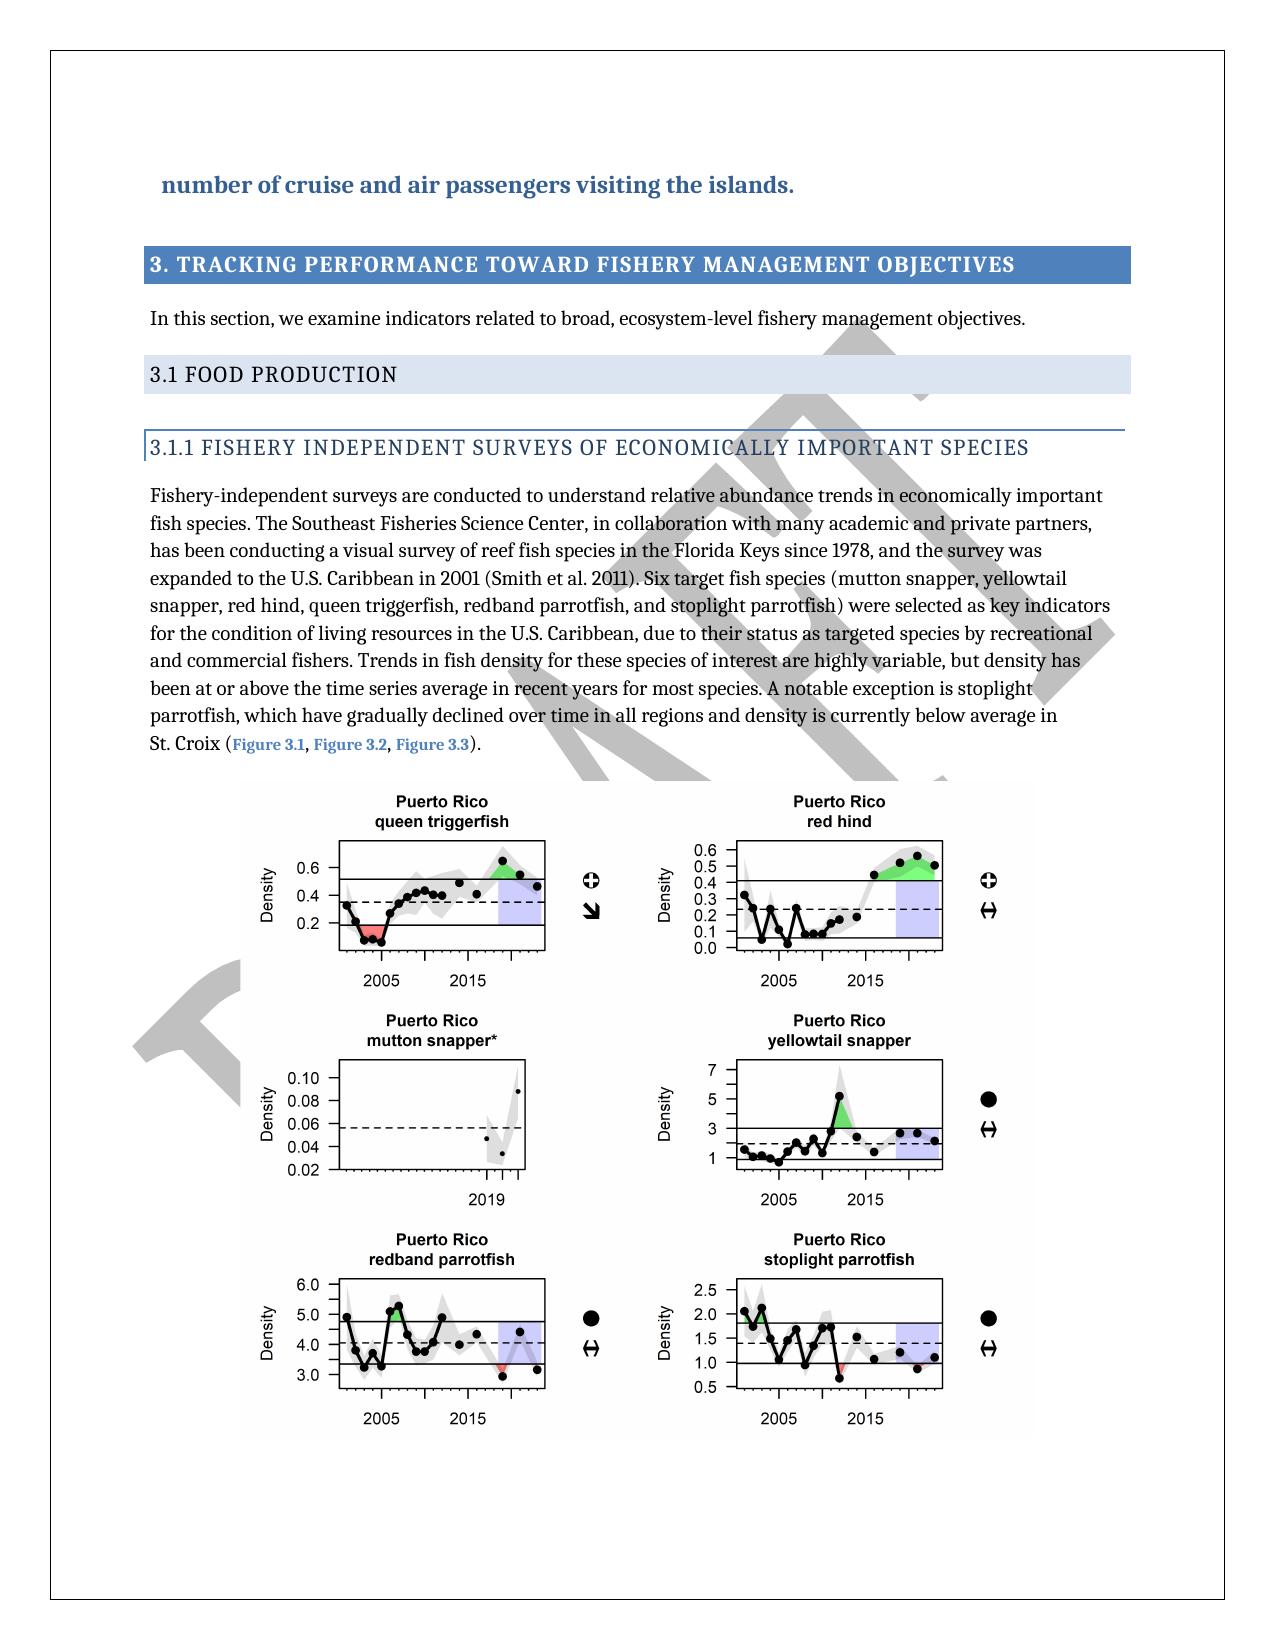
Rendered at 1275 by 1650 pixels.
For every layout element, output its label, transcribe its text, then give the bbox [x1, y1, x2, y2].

picture [240, 781, 1035, 1438]
text Fishery-independent surveys are conducted to understand relative abundance trends in economically important fish species. The Southeast Fisheries Science Center, in collaboration with many academic and private partners, has been conducting a visual survey of reef fish species in the Florida Keys since 1978, and the survey was expanded to the U.S. Caribbean in 2001 (Smith et al. 2011). Six target fish species (mutton snapper, yellowtail snapper, red hind, queen triggerfish, redband parrotfish, and stoplight parrotfish) were selected as key indicators for the condition of living resources in the U.S. Caribbean, due to their status as targeted species by recreational and commercial fishers. Trends in fish density for these species of interest are highly variable, but density has been at or above the time series average in recent years for most species. A notable exception is stoplight parrotfish, which have gradually declined over time in all regions and density is currently below average in St. Croix (Figure 3.1, Figure 3.2, Figure 3.3). [150, 484, 1125, 755]
text In this section, we examine indicators related to broad, ecosystem-level fishery management objectives. [150, 307, 1125, 331]
subtitle 3.1.1 Fishery independent surveys of economically important species [146, 431, 1125, 461]
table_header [150, 150, 1125, 225]
subtitle 3. Tracking performance toward fishery management objectives [150, 252, 1125, 278]
subtitle 3.1 Food production [150, 362, 1125, 388]
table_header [150, 778, 1125, 1445]
